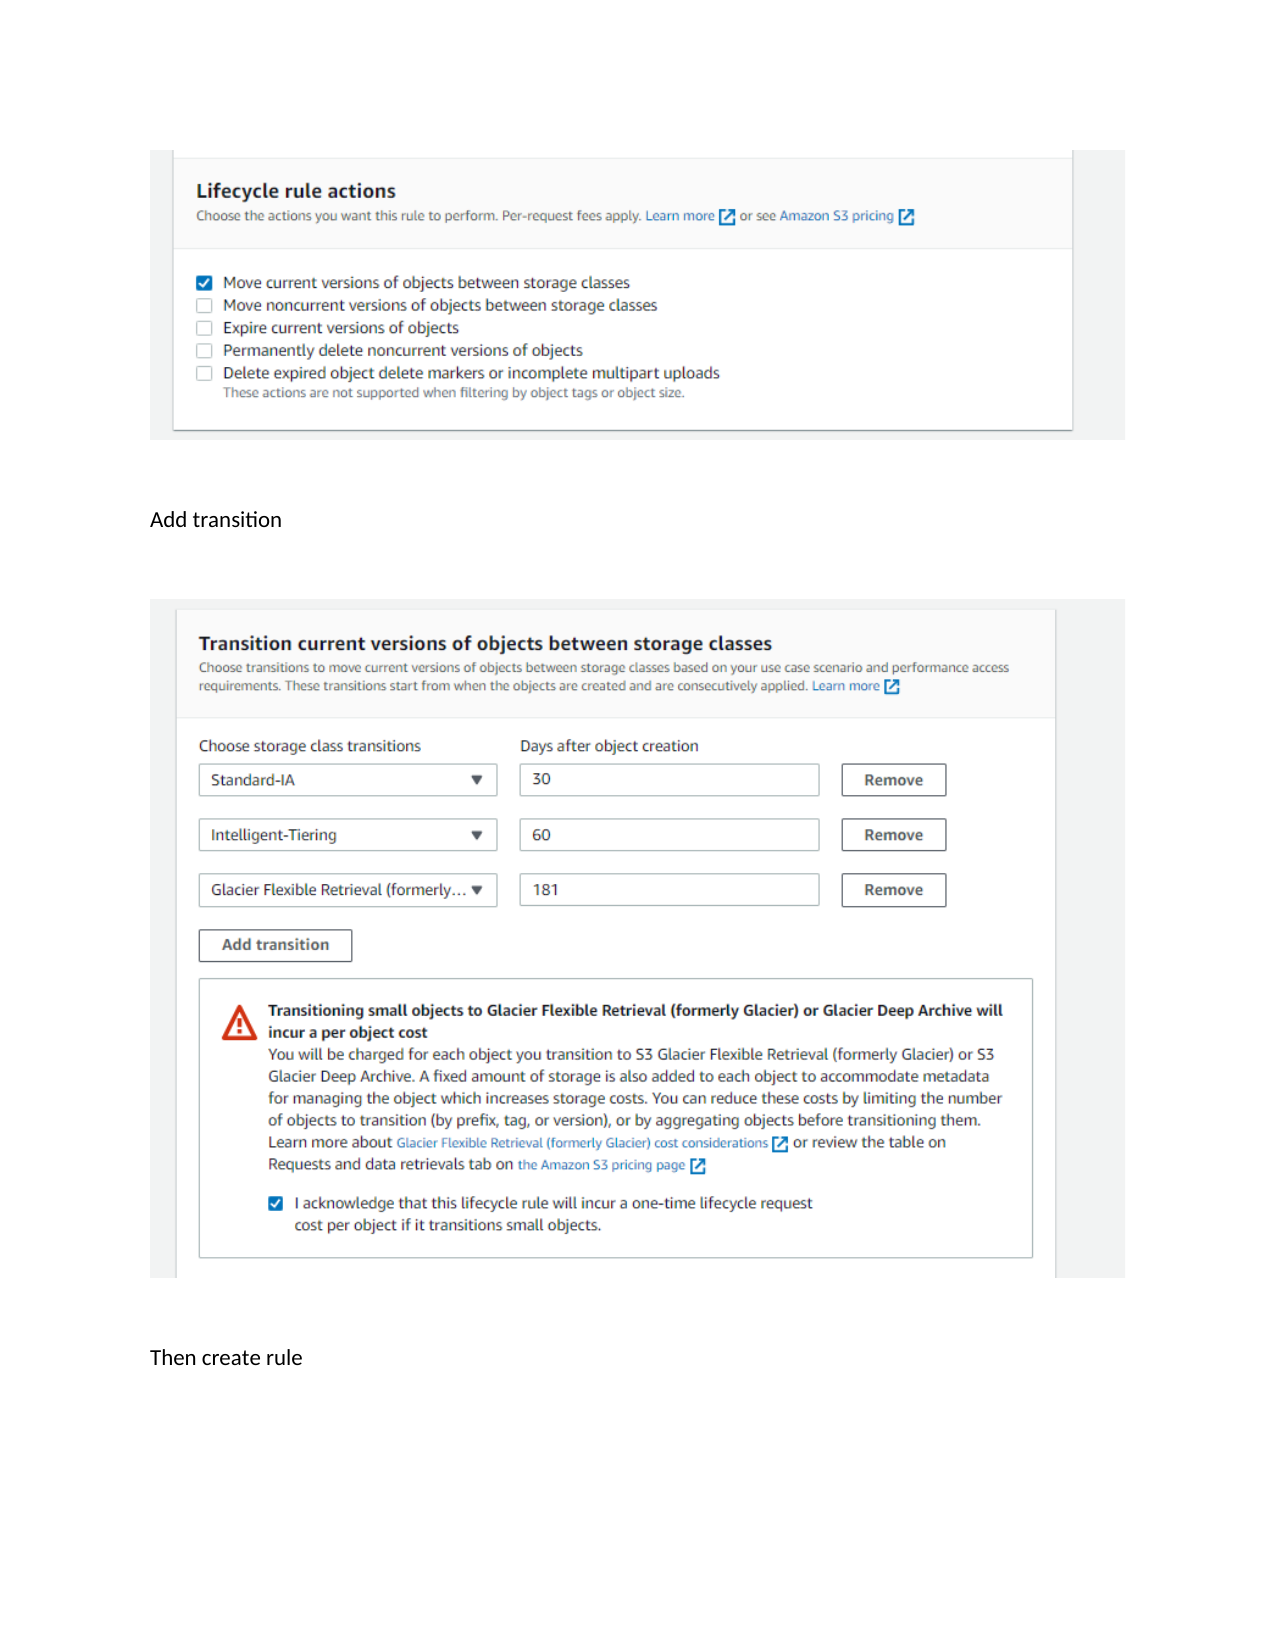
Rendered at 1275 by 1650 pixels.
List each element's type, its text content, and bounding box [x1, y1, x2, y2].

text Then create rule [150, 1343, 1125, 1372]
picture [150, 599, 1125, 1278]
text Add transition [150, 505, 1125, 533]
picture [150, 150, 1125, 440]
